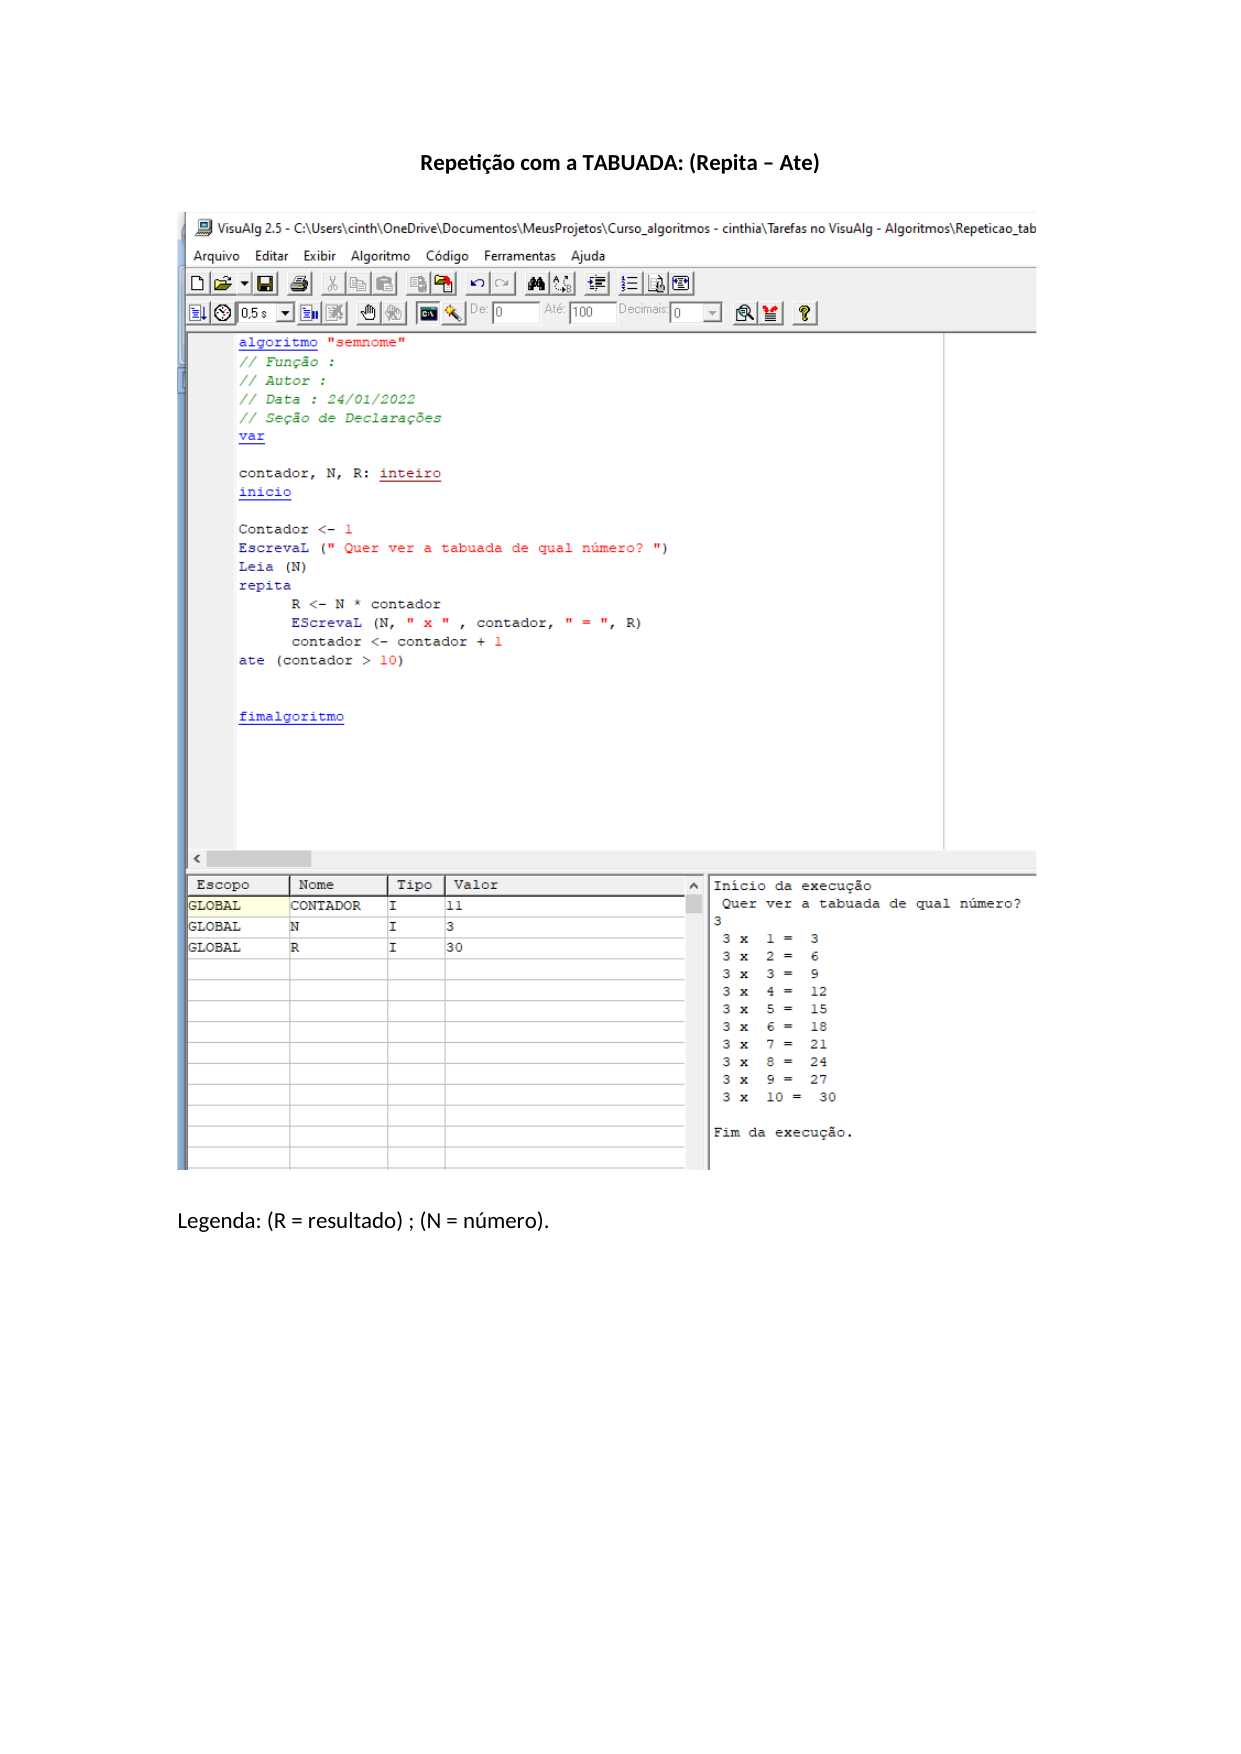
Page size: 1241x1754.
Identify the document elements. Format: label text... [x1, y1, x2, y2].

text Repetição com a TABUADA: (Repita – Ate) [177, 148, 1063, 176]
picture [177, 212, 1037, 1170]
text Legenda: (R = resultado) ; (N = número). [177, 1206, 1063, 1234]
